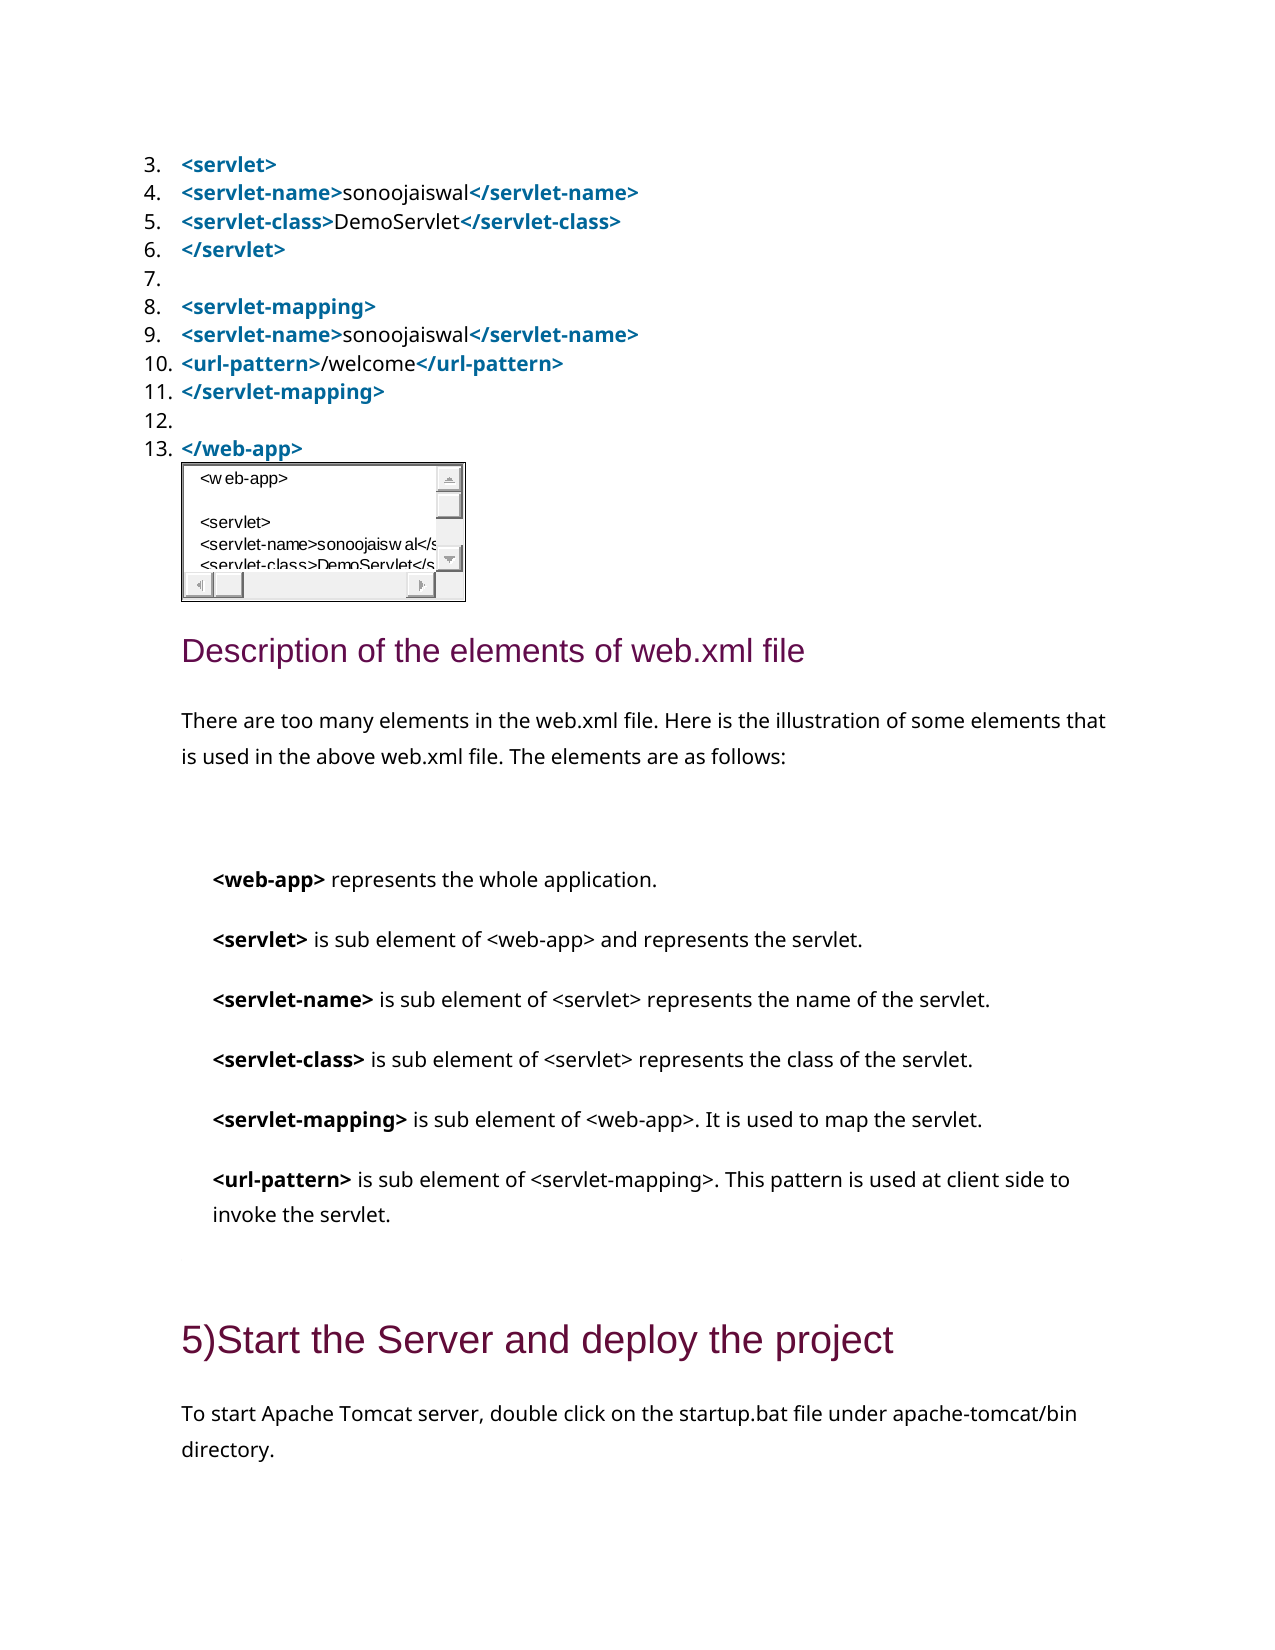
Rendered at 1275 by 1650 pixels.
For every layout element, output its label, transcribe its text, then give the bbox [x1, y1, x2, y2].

subtitle Description of the elements of web.xml file [181, 631, 1125, 669]
list <servlet-class>DemoServlet</servlet-class> [144, 207, 1125, 235]
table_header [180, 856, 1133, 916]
list <url-pattern>/welcome</url-pattern> [144, 349, 1125, 377]
text To start Apache Tomcat server, double click on the startup.bat file under apache-tomcat/bin directory. [181, 1391, 1125, 1463]
text There are too many elements in the web.xml file. Here is the illustration of some elements that is used in the above web.xml file. The elements are as follows: [181, 698, 1125, 770]
list <servlet-name>sonoojaiswal</servlet-name> [144, 321, 1125, 349]
list </web-app> [144, 434, 1125, 463]
subtitle 5)Start the Server and deploy the project [181, 1317, 1125, 1362]
list </servlet-mapping> [144, 377, 1125, 406]
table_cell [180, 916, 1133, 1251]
list <servlet-mapping> [144, 292, 1125, 321]
list <servlet> [144, 150, 1125, 178]
list <servlet-name>sonoojaiswal</servlet-name> [144, 178, 1125, 207]
list </servlet> [144, 235, 1125, 264]
